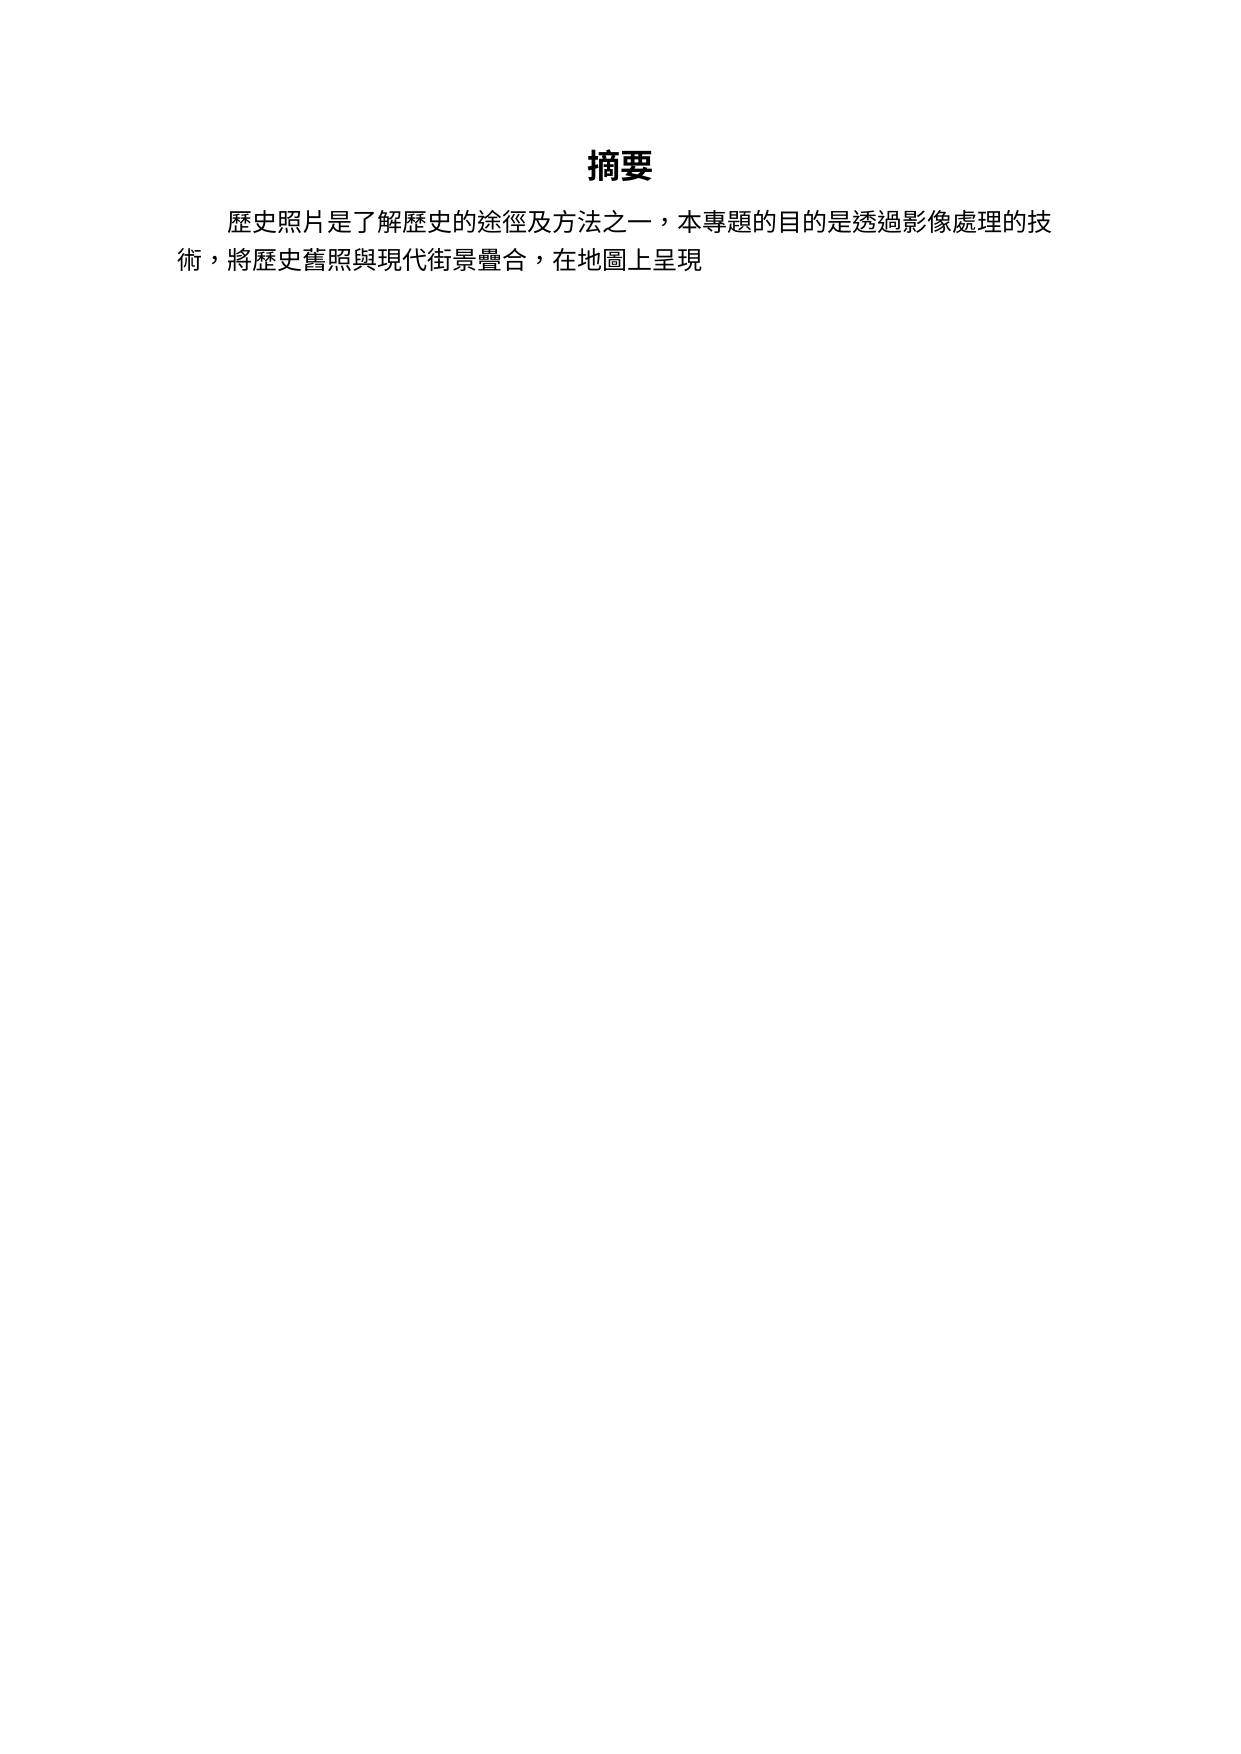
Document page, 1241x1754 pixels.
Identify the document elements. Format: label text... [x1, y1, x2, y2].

text 歷史照片是了解歷史的途徑及方法之一，本專題的目的是透過影像處理的技術，將歷史舊照與現代街景疊合，在地圖上呈現一、前言 [177, 202, 1063, 277]
text 摘要 [177, 127, 1063, 202]
